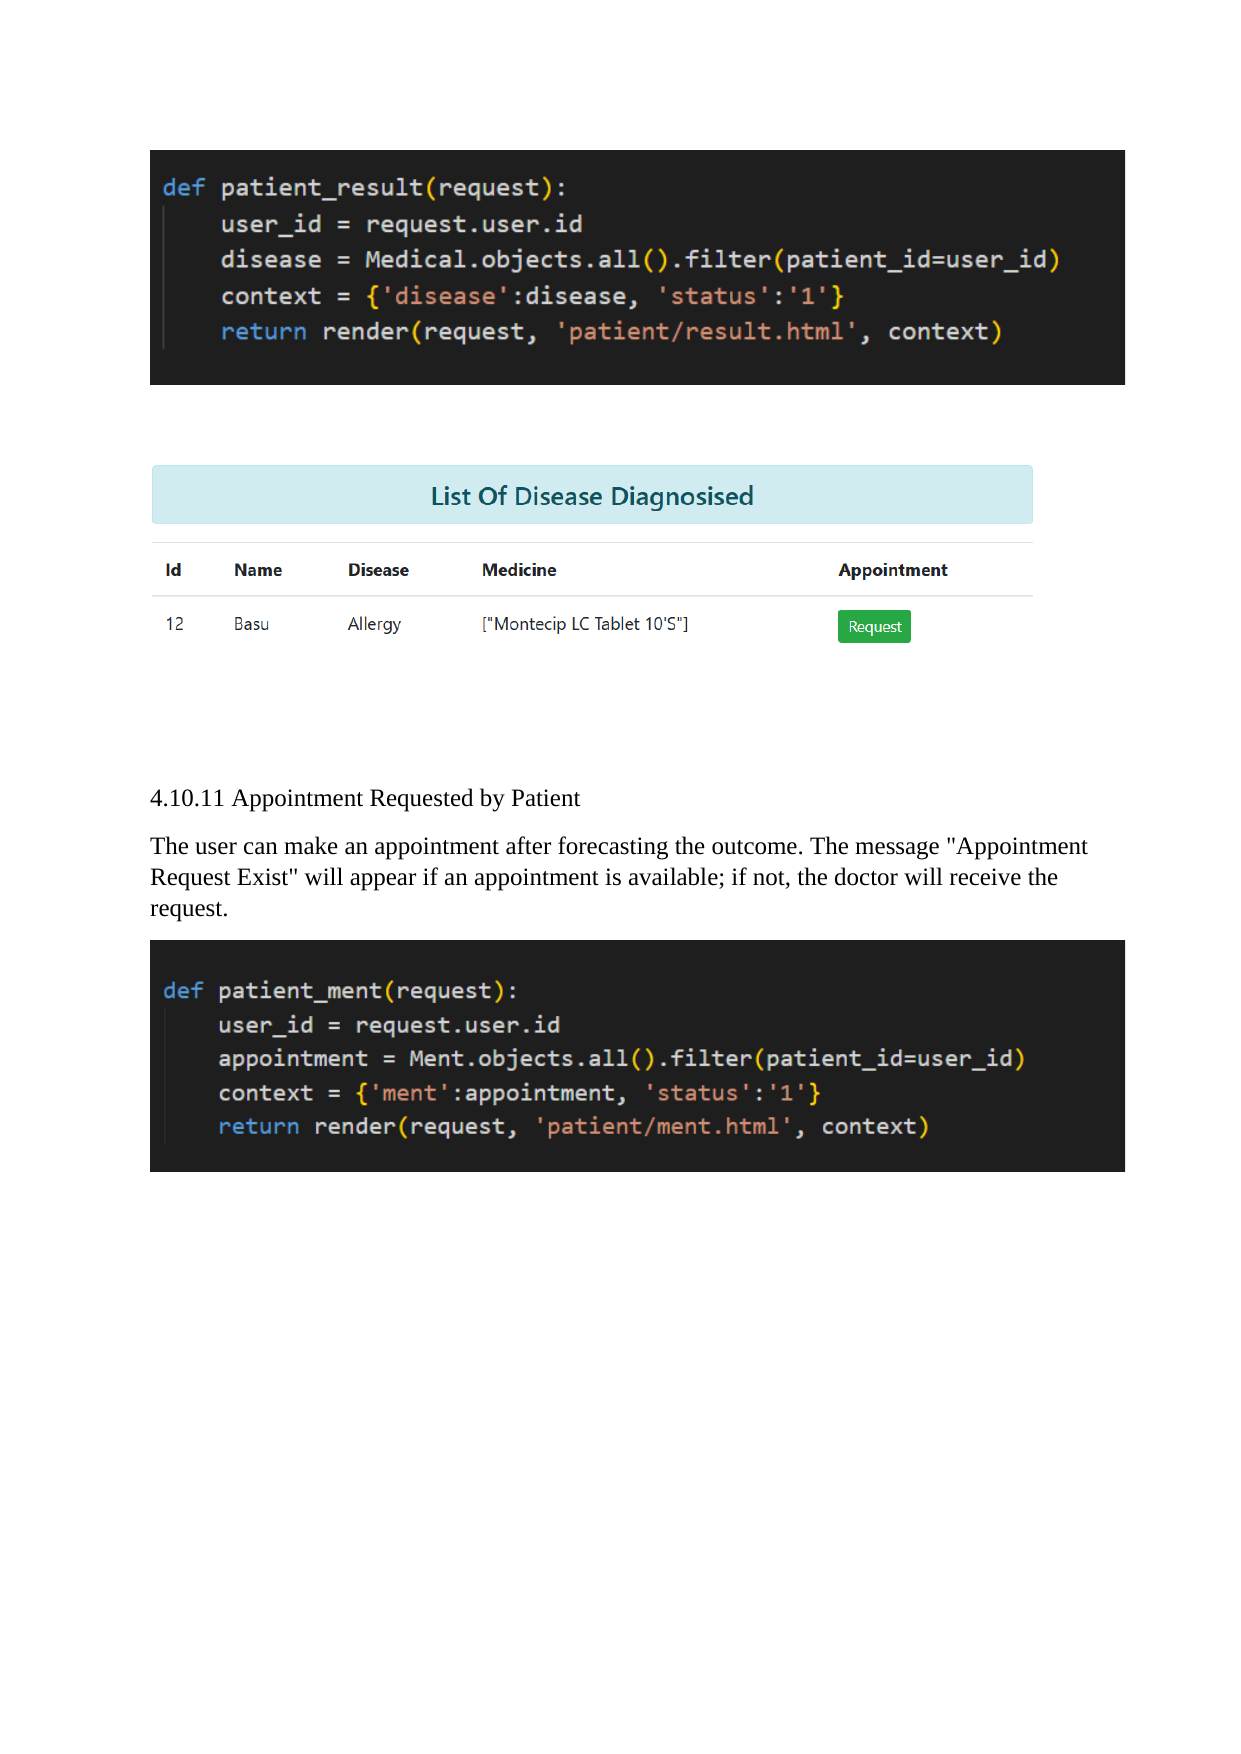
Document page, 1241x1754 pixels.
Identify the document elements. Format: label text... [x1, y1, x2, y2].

text 4.10.11 Appointment Requested by Patient [150, 783, 1090, 812]
picture [150, 451, 1125, 717]
text The user can make an appointment after forecasting the outcome. The message "Appointment Request Exist" will appear if an appointment is available; if not, the doctor will receive the request. [150, 831, 1090, 922]
picture [150, 150, 1125, 385]
picture [150, 940, 1125, 1172]
